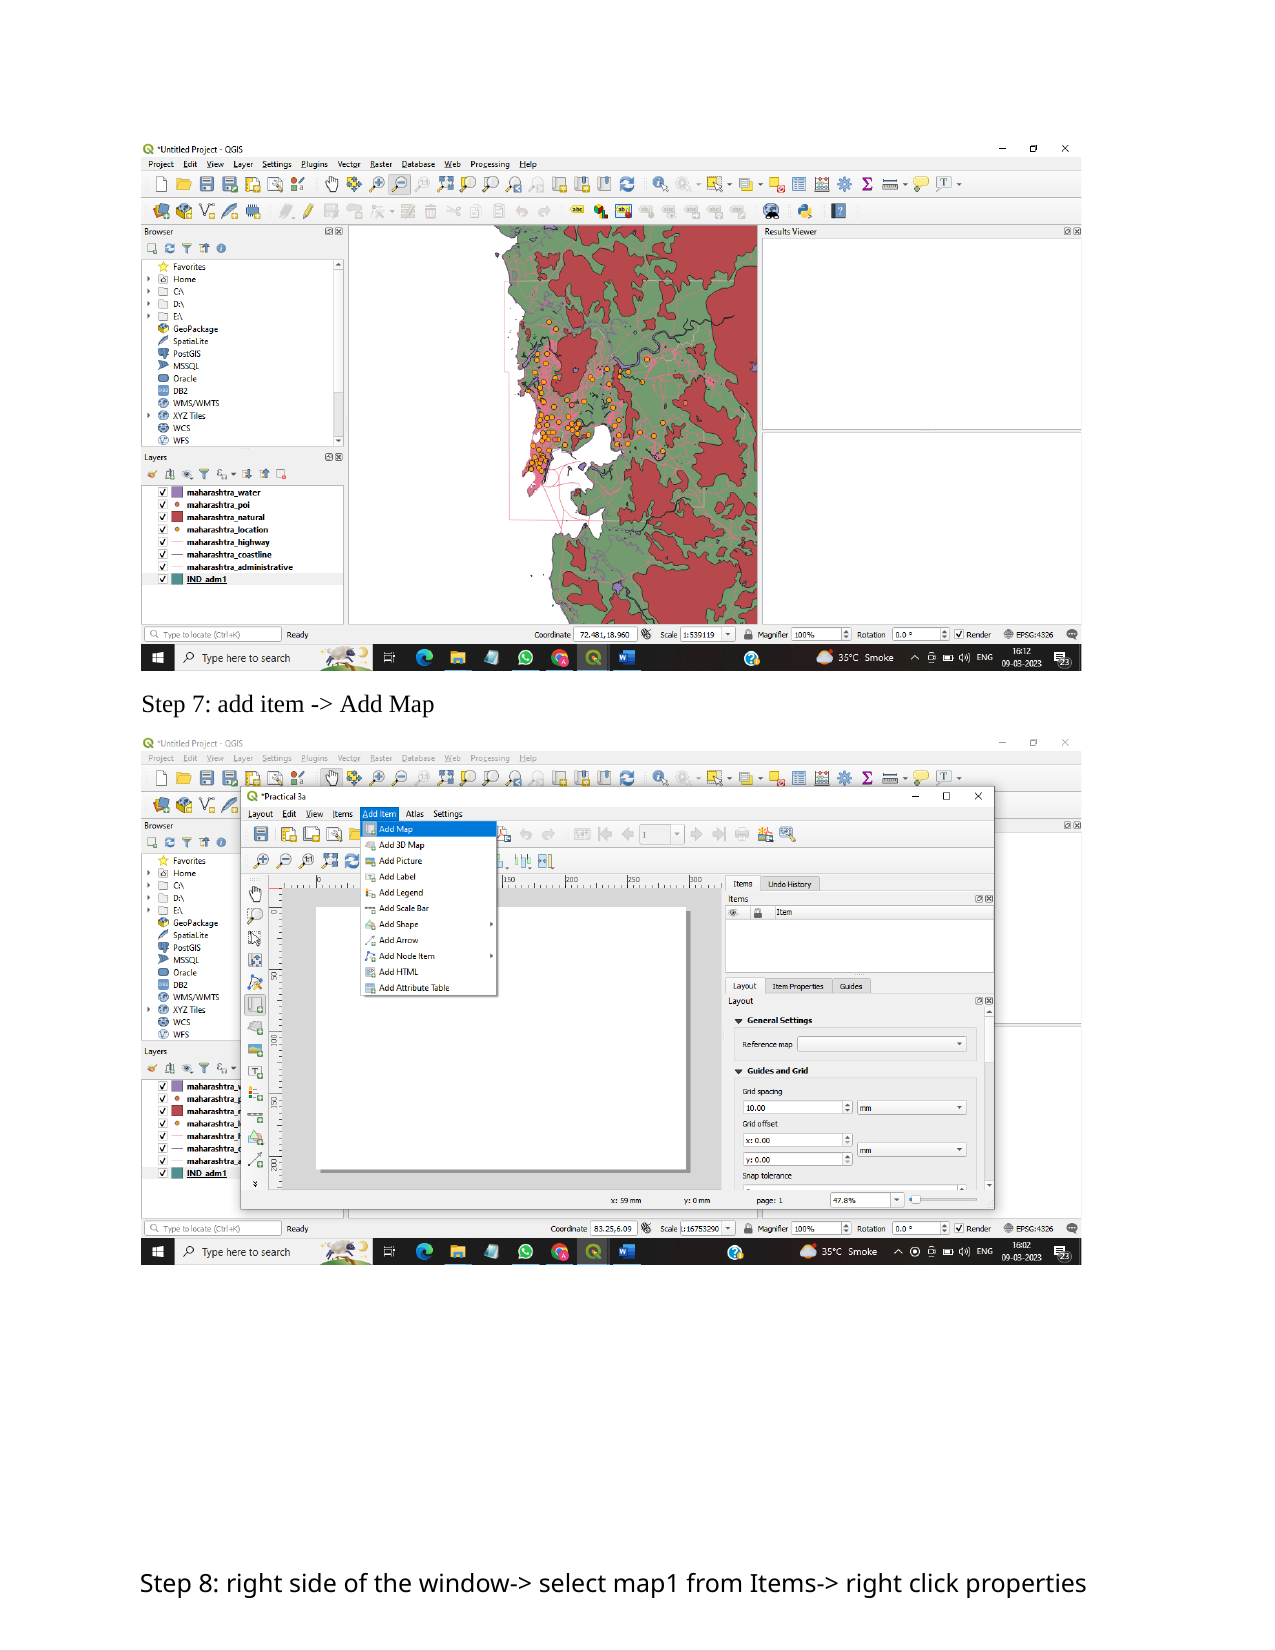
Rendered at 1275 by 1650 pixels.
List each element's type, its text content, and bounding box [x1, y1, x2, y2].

text Step 8: right side of the window-> select map1 from Items-> right click properties [139, 1566, 1129, 1600]
text Step 7: add item -> Add Map [141, 689, 1129, 717]
picture [141, 141, 1082, 671]
picture [141, 736, 1082, 1265]
